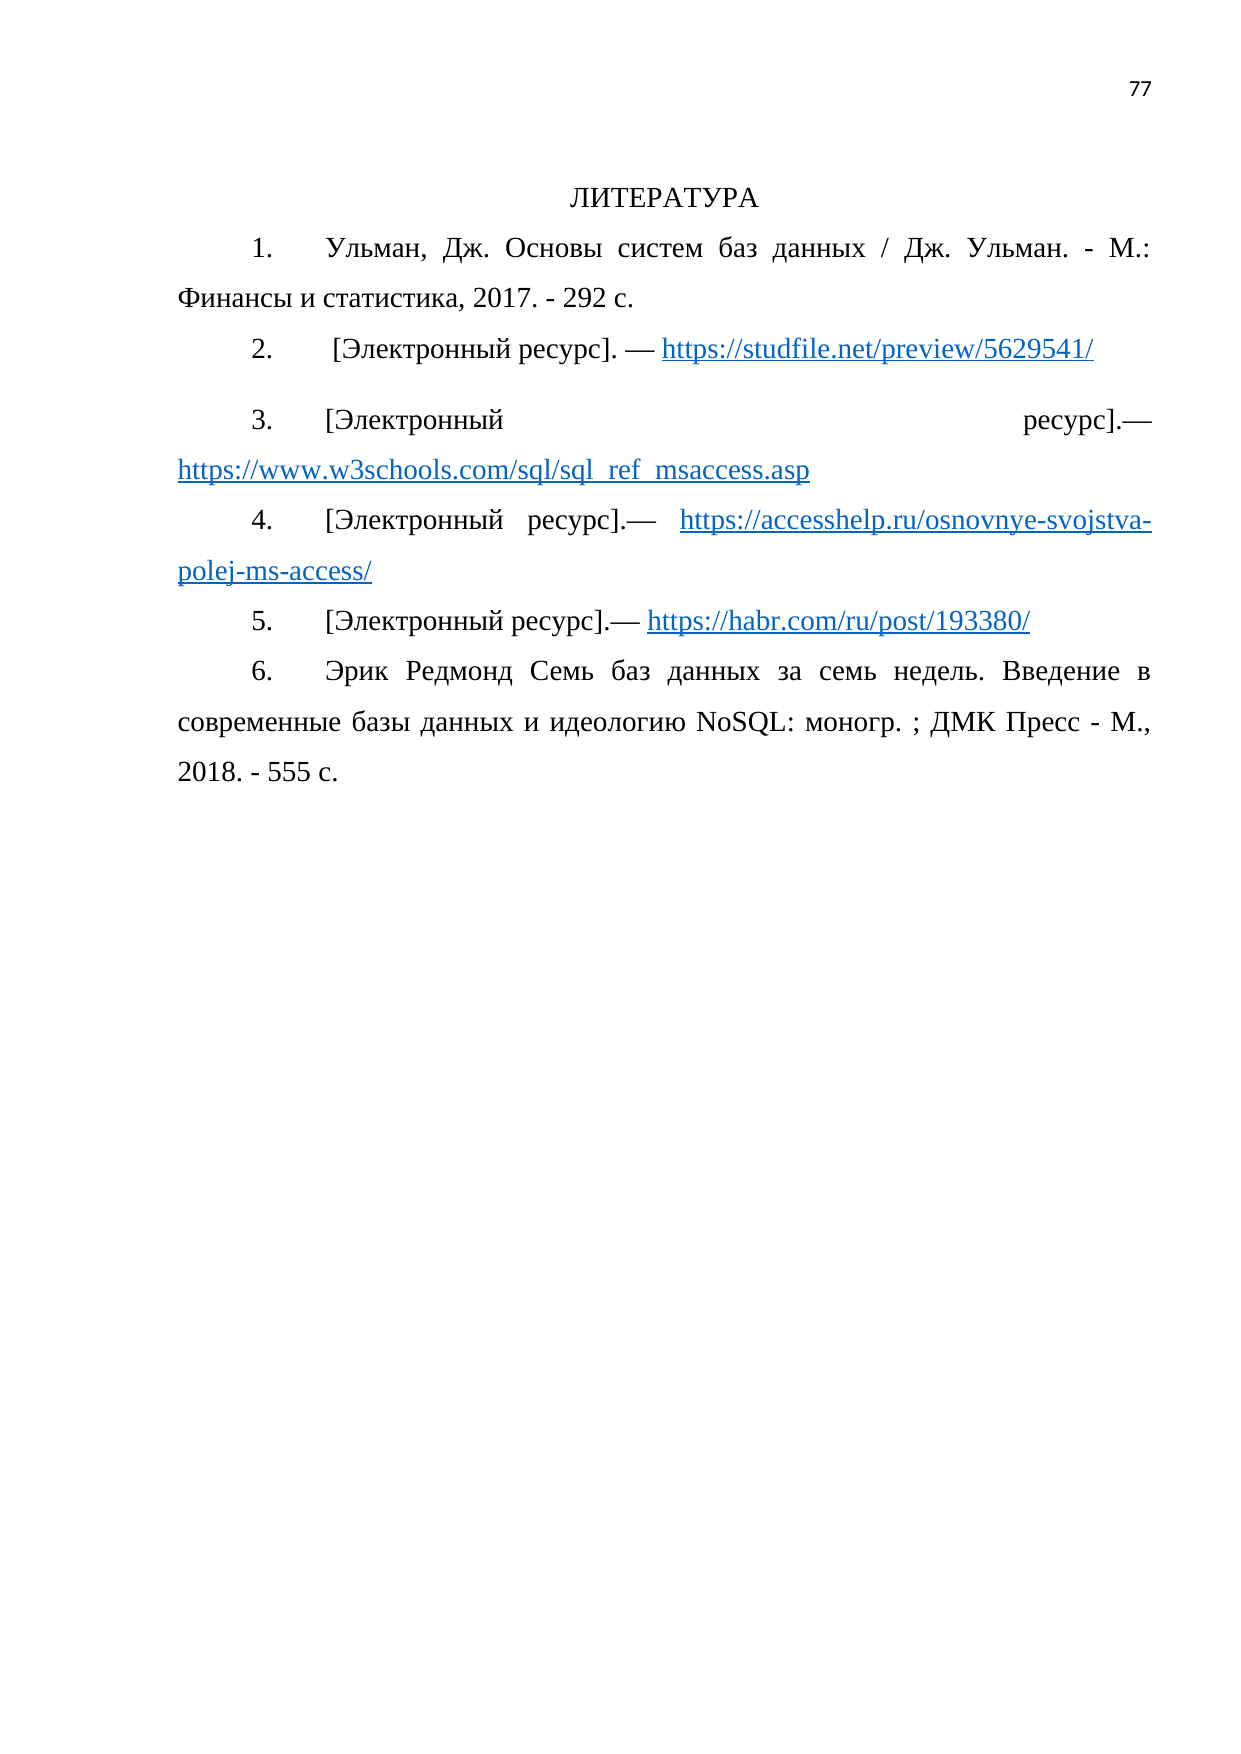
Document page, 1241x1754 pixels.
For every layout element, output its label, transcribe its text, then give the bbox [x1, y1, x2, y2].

text ЛИТЕРАТУРА [177, 180, 1152, 213]
list Эрик Редмонд Семь баз данных за семь недель. Введение в современные базы данных и идеологию NoSQL: моногр. ; ДМК Пресс - М., 2018. - 555 c. [177, 653, 1152, 788]
list [Электронный ресурс].— https://accesshelp.ru/osnovnye-svojstva-polej-ms-access/ [177, 502, 1152, 586]
list Ульман, Дж. Основы систем баз данных / Дж. Ульман. - М.: Финансы и статистика, 2017. - 292 c. [177, 230, 1152, 314]
list [Электронный ресурс].— https://habr.com/ru/post/193380/ [177, 603, 1152, 637]
list [Электронный ресурс].— https://www.w3schools.com/sql/sql_ref_msaccess.asp [177, 402, 1152, 486]
list [Электронный ресурс]. — https://studfile.net/preview/5629541/ [177, 331, 1152, 364]
